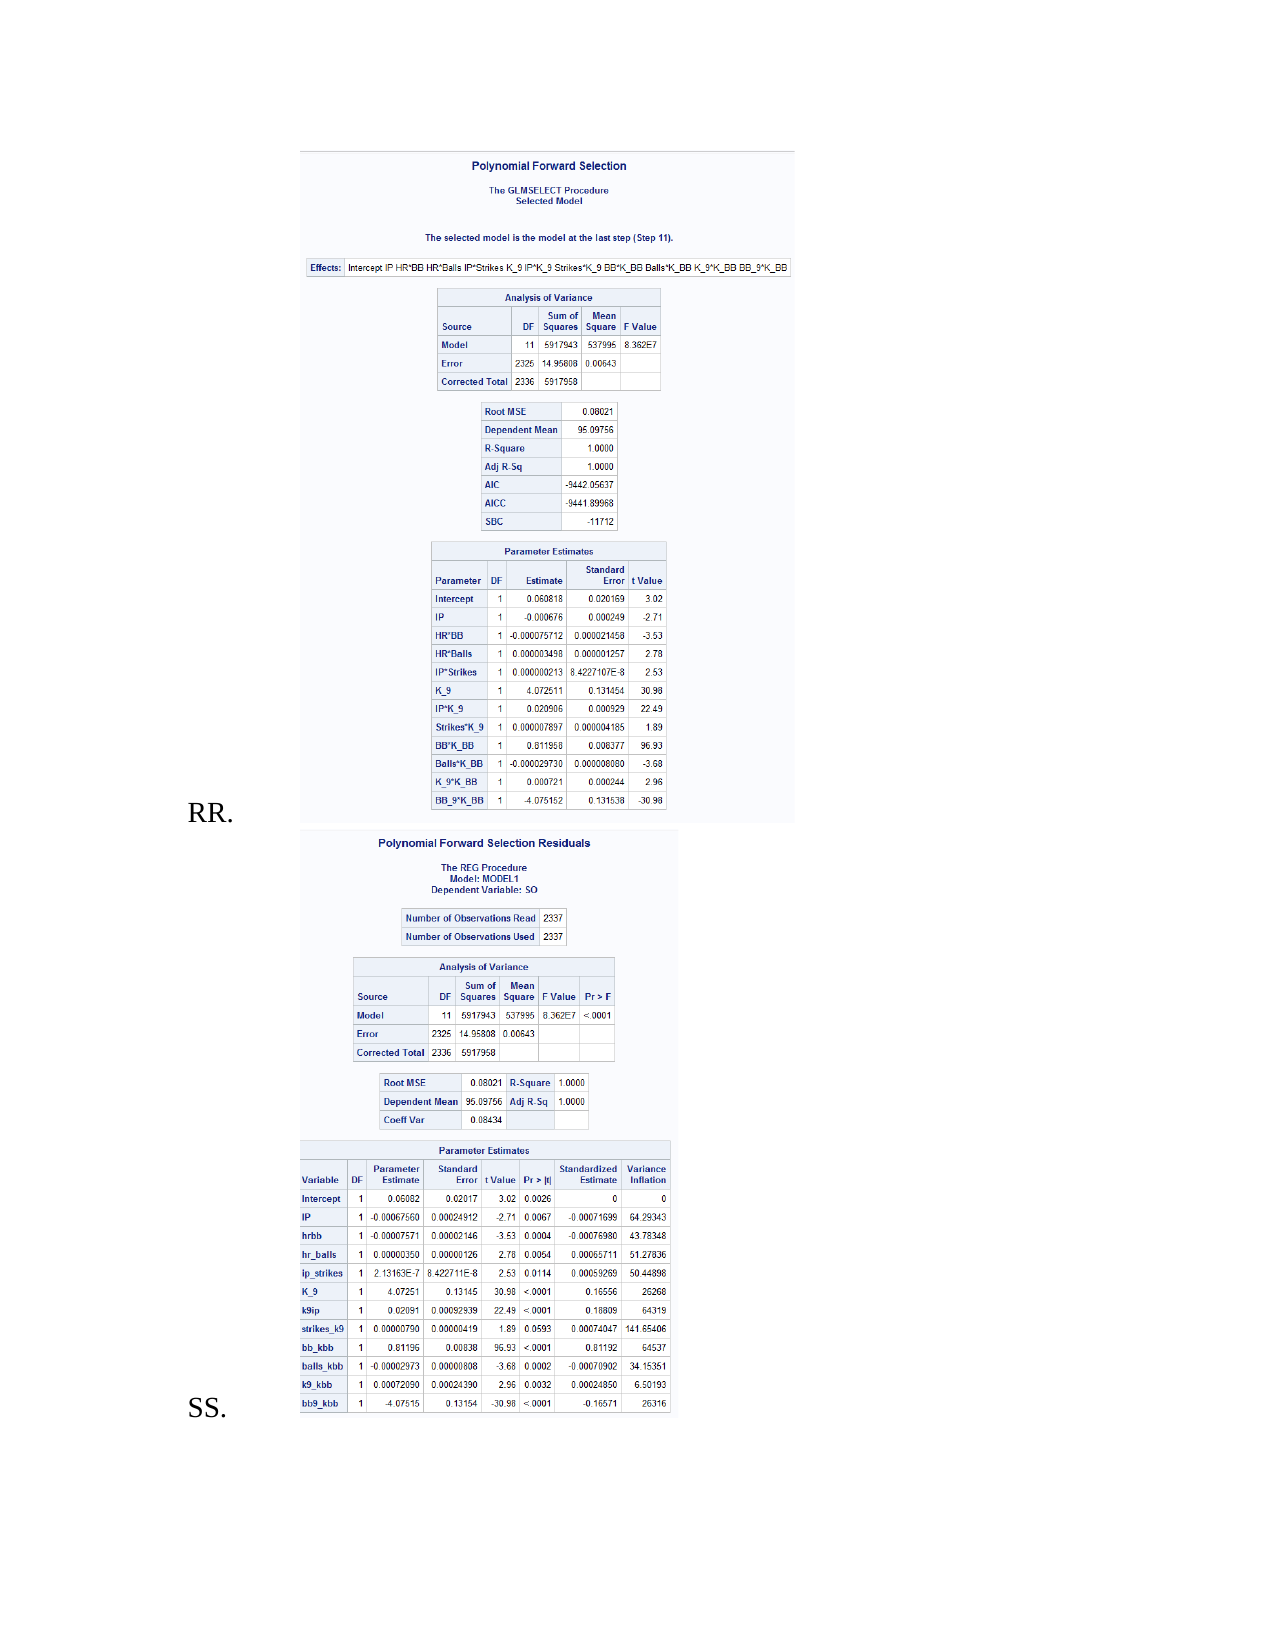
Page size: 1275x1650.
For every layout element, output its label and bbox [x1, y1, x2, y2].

picture [300, 150, 795, 823]
picture [300, 829, 679, 1418]
